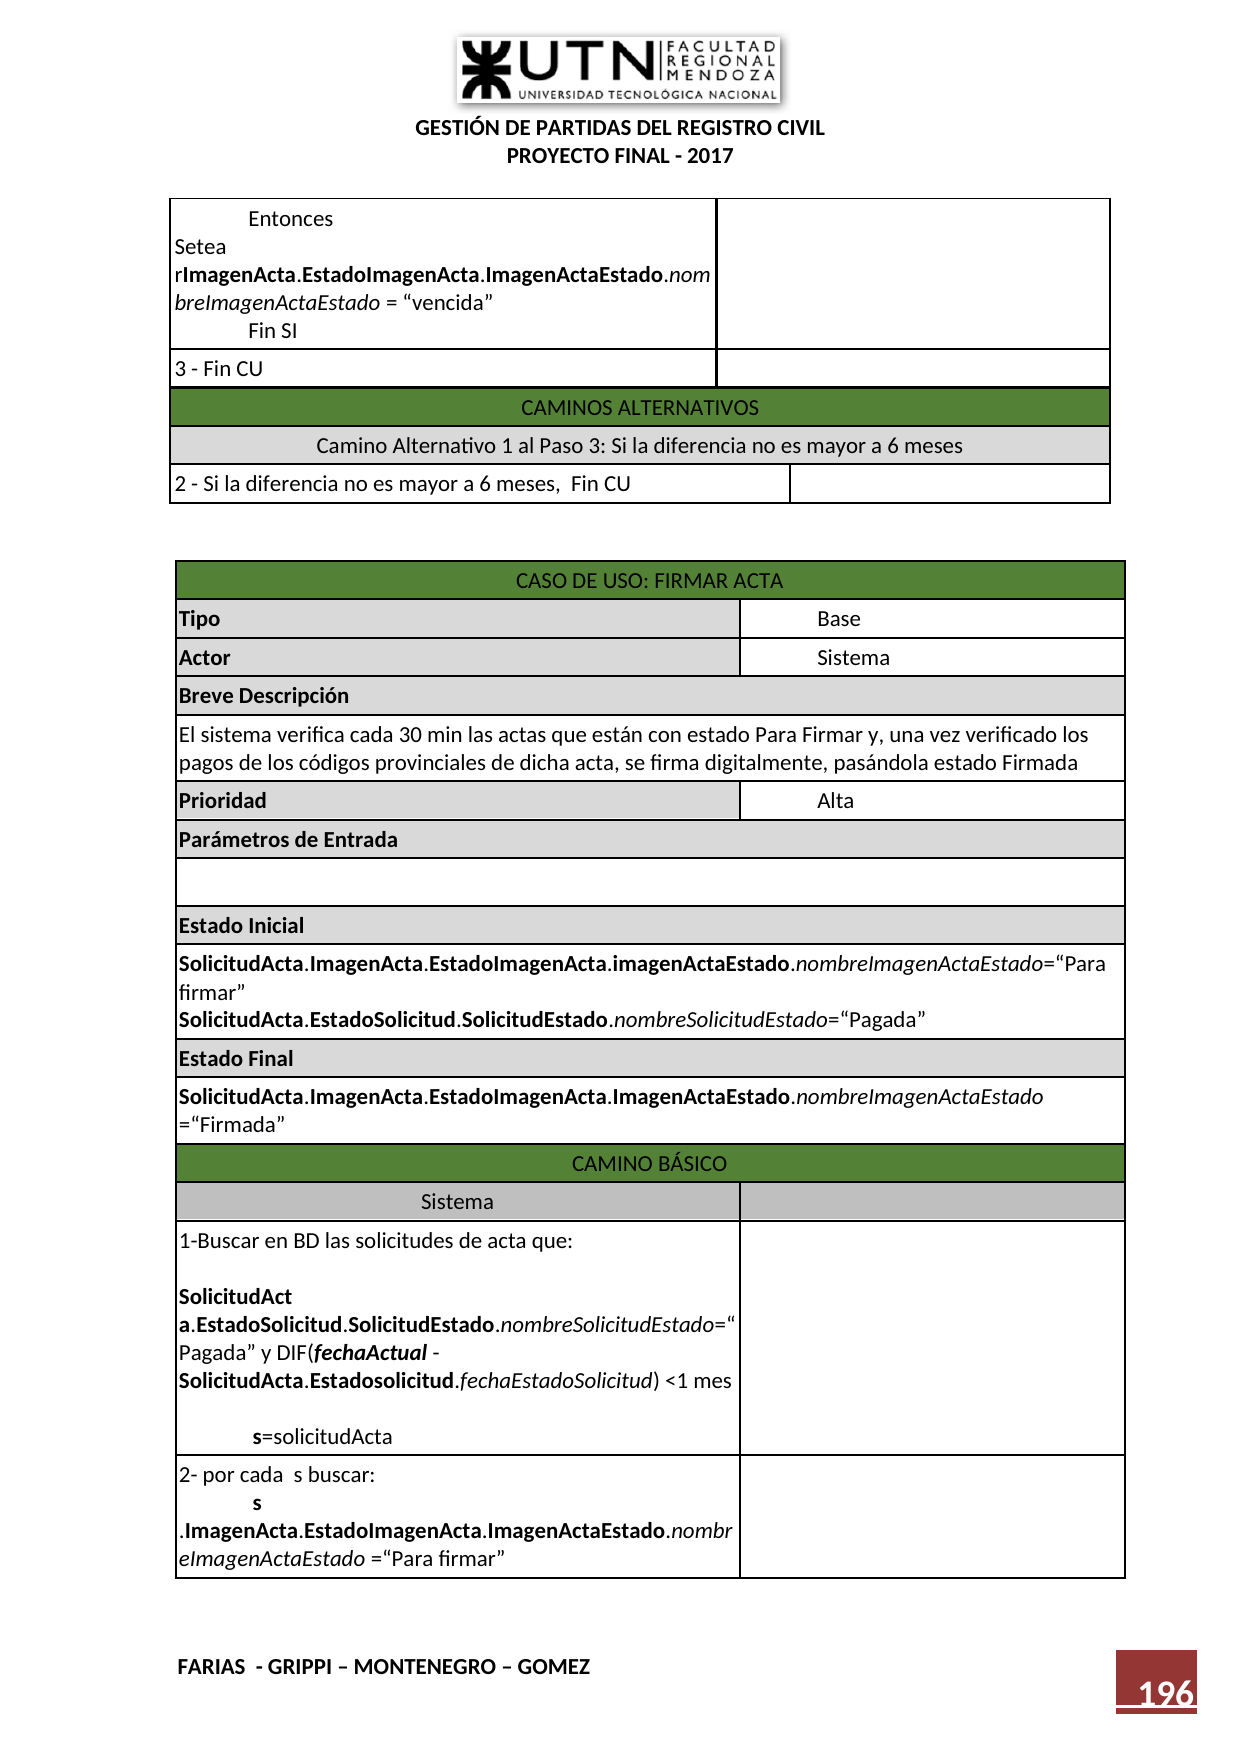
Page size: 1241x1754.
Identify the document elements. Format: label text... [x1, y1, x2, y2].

table_cell Sistema [741, 639, 1124, 675]
table_cell CAMINO BÁSICO [177, 1145, 1124, 1181]
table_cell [171, 199, 715, 348]
table_cell 1-Buscar en BD las solicitudes de acta que: SolicitudActa.EstadoSolicitud.SolicitudEstado.nombreSolicitudEstado=“Pagada” y DIF(fechaActual - SolicitudActa.Estadosolicitud.fechaEstadoSolicitud) <1 mes s=solicitudActa [177, 1222, 739, 1454]
table_cell Sistema [177, 1183, 739, 1219]
table_cell Base [741, 600, 1124, 637]
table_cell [177, 1456, 739, 1577]
table_cell 3 - Fin CU [171, 350, 715, 386]
picture [449, 29, 791, 114]
table_cell El sistema verifica cada 30 min las actas que están con estado Para Firmar y, una vez verificado los pagos de los códigos provinciales de dicha acta, se firma digitalmente, pasándola estado Firmada [177, 716, 1124, 780]
table_cell Prioridad [177, 782, 739, 818]
table_cell Breve Descripción [177, 677, 1124, 714]
table_cell Actor [177, 639, 739, 675]
table_cell Tipo [177, 600, 739, 637]
table_cell [741, 1222, 1124, 1454]
table_header CASO DE USO: FIRMAR ACTA [177, 562, 1124, 598]
table_cell 2 - Si la diferencia no es mayor a 6 meses, Fin CU [171, 465, 789, 502]
table_cell [718, 199, 1109, 348]
table_cell SolicitudActa.ImagenActa.EstadoImagenActa.ImagenActaEstado.nombreImagenActaEstado =“Firmada” [177, 1078, 1124, 1143]
table_cell Estado Final [177, 1040, 1124, 1076]
table_cell [177, 859, 1124, 905]
table_cell Estado Inicial [177, 907, 1124, 943]
table_cell [741, 1183, 1124, 1219]
table_cell [791, 465, 1109, 502]
table_cell Alta [741, 782, 1124, 818]
table_cell [741, 1456, 1124, 1577]
table_cell SolicitudActa.ImagenActa.EstadoImagenActa.imagenActaEstado.nombreImagenActaEstado=“Para firmar” SolicitudActa.EstadoSolicitud.SolicitudEstado.nombreSolicitudEstado=“Pagada” [177, 945, 1124, 1038]
table_cell CAMINOS ALTERNATIVOS [171, 389, 1109, 425]
table_cell Parámetros de Entrada [177, 821, 1124, 857]
table_cell Camino Alternativo 1 al Paso 3: Si la diferencia no es mayor a 6 meses [171, 427, 1109, 463]
table_cell [718, 350, 1109, 386]
